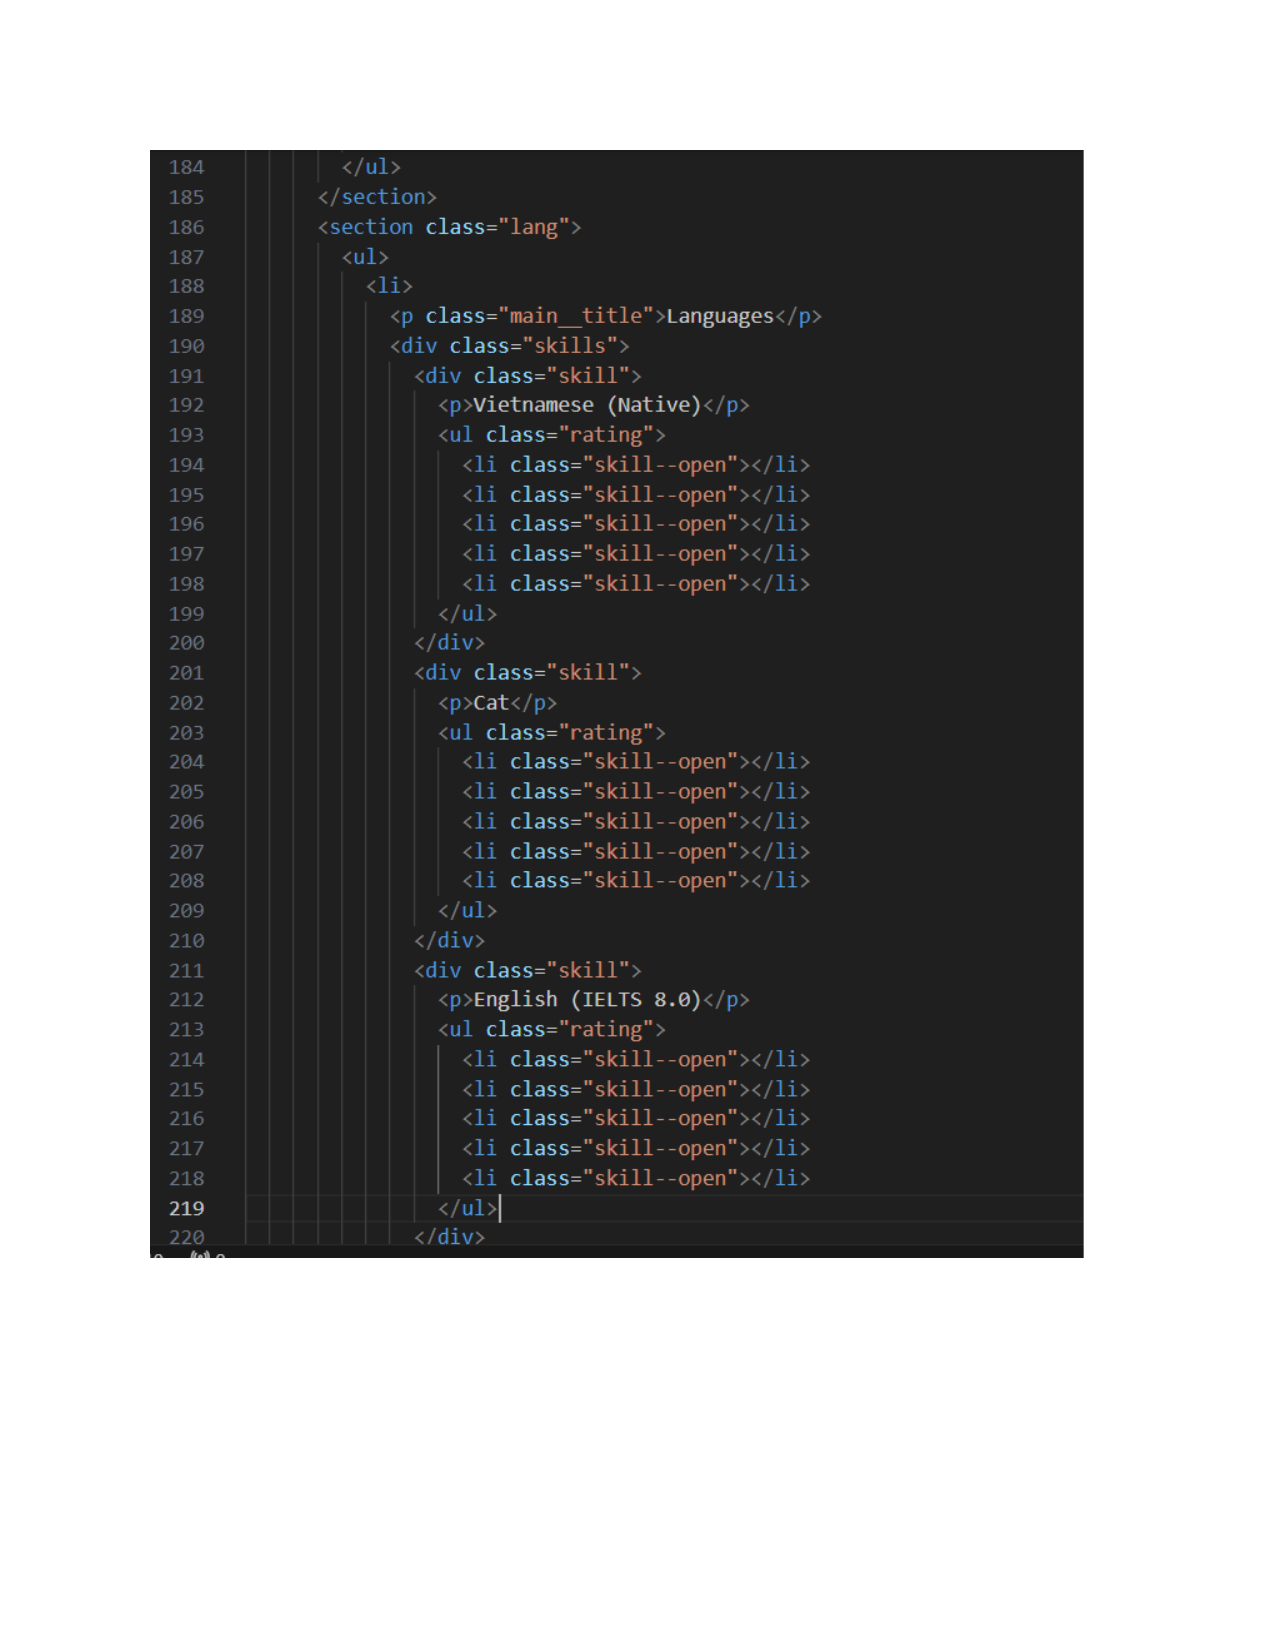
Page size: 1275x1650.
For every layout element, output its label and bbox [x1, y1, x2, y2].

picture [150, 150, 1084, 1258]
